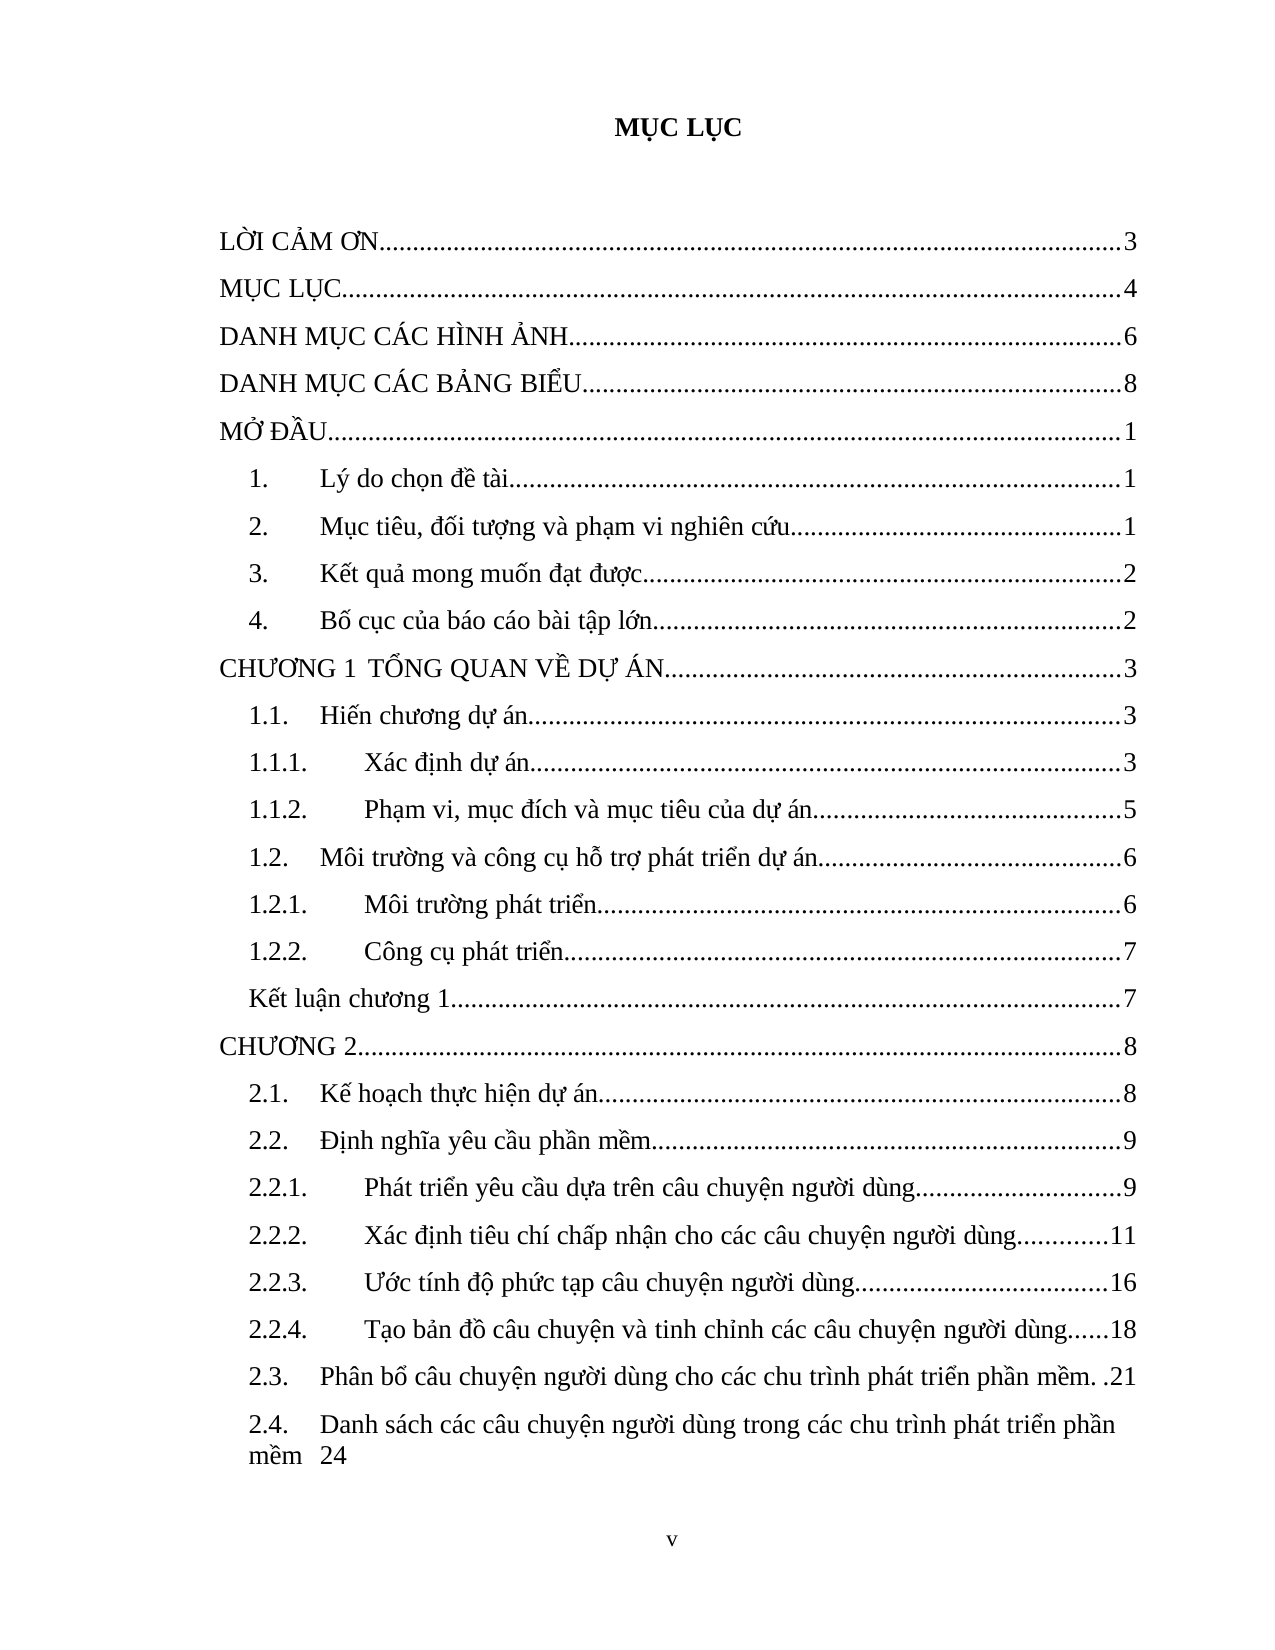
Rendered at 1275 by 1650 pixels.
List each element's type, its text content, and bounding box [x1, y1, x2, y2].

subtitle MỤC LỤC [220, 111, 1137, 142]
